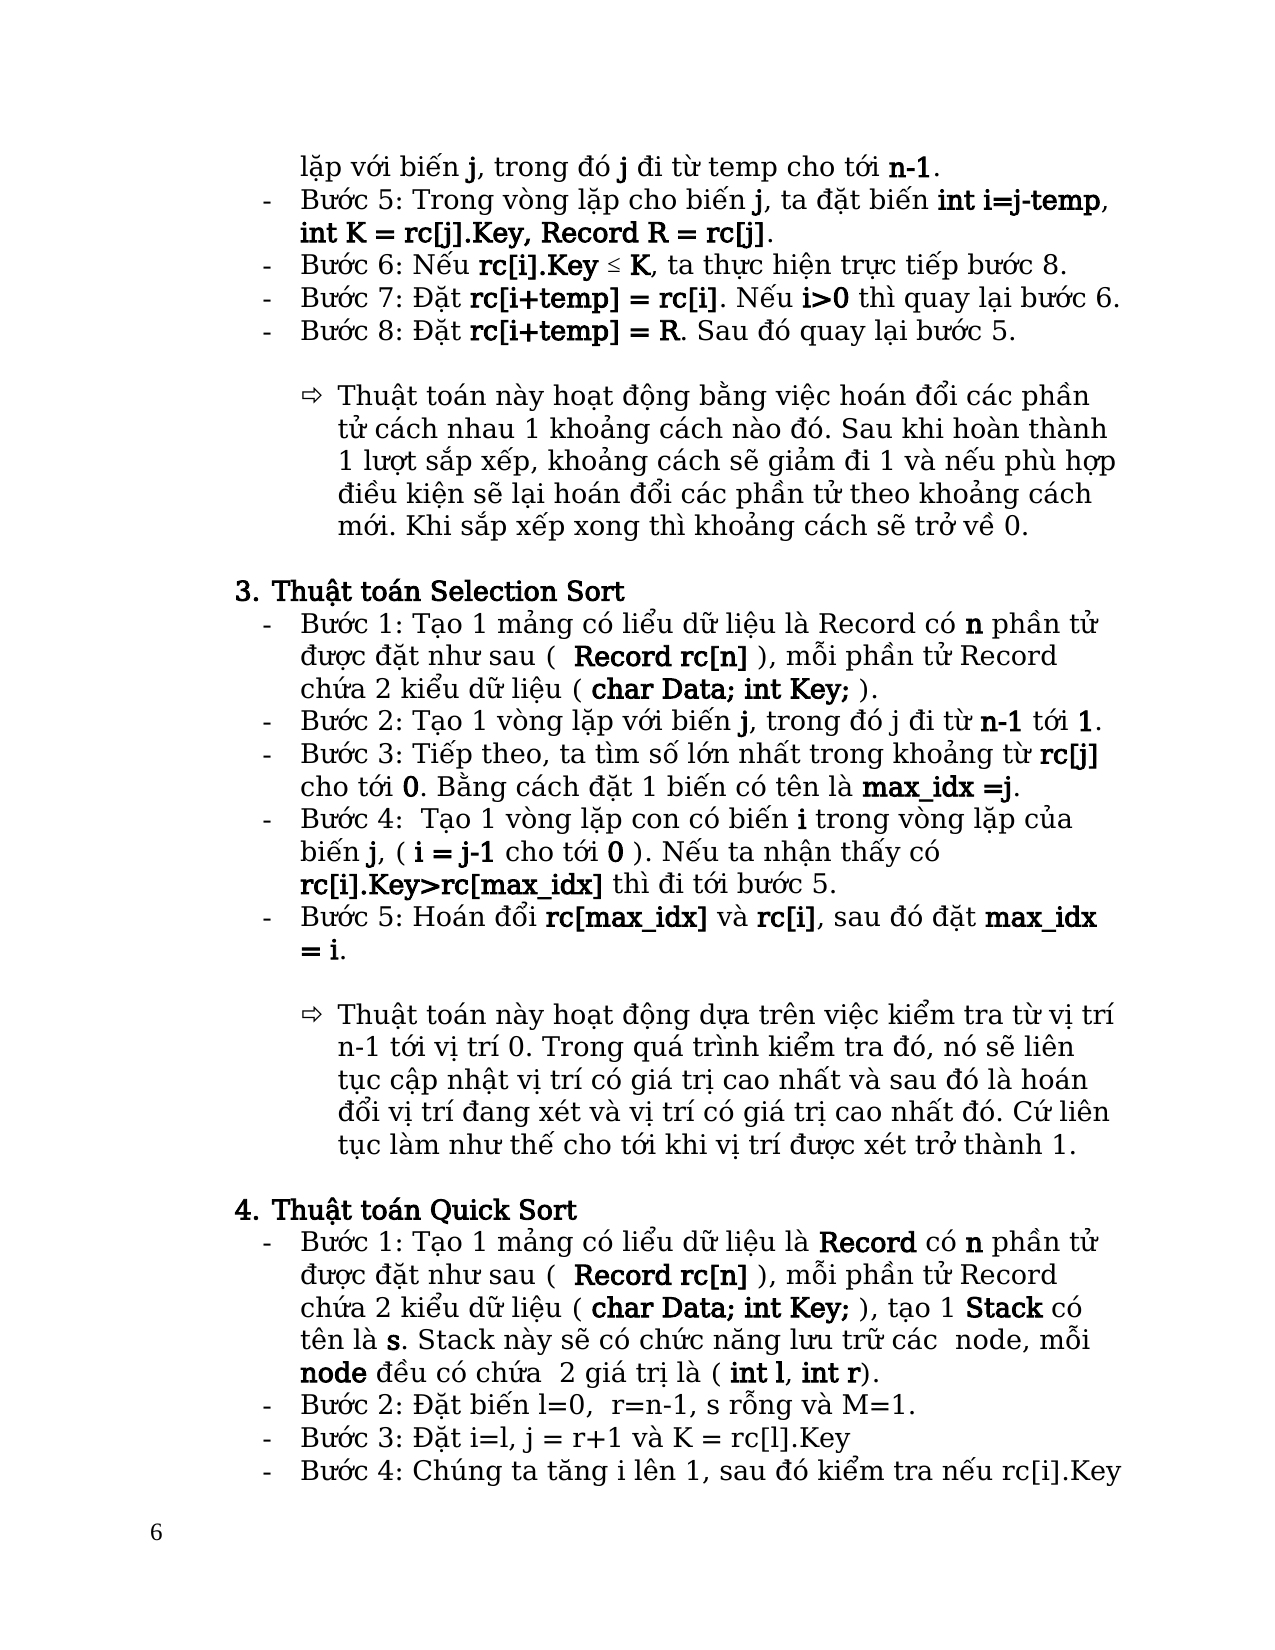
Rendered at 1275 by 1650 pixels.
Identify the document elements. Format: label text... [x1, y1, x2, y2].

list Bước 5: Hoán đổi rc[max_idx] và rc[i], sau đó đặt max_idx = i. [262, 899, 1125, 965]
list Bước 1: Tạo 1 mảng có liểu dữ liệu là Record có n phần tử được đặt như sau ( Record rc[n] ), mỗi phần tử Record chứa 2 kiểu dữ liệu ( char Data; int Key; ). [262, 606, 1125, 704]
list Bước 4: Tạo 1 vòng lặp con có biến i trong vòng lặp của biến j, ( i = j-1 cho tới 0 ). Nếu ta nhận thấy có rc[i].Key>rc[max_idx] thì đi tới bước 5. [262, 802, 1125, 899]
list Bước 8: Đặt rc[i+temp] = R. Sau đó quay lại bước 5. [262, 313, 1125, 346]
list Thuật toán này hoạt động dựa trên việc kiểm tra từ vị trí n-1 tới vị trí 0. Trong quá trình kiểm tra đó, nó sẽ liên tục cập nhật vị trí có giá trị cao nhất và sau đó là hoán đổi vị trí đang xét và vị trí có giá trị cao nhất đó. Cứ liên tục làm như thế cho tới khi vị trí được xét trở thành 1. [300, 997, 1125, 1160]
list Bước 1: Tạo 1 mảng có liểu dữ liệu là Record có n phần tử được đặt như sau ( Record rc[n] ), mỗi phần tử Record chứa 2 kiểu dữ liệu ( char Data; int Key; ), tạo 1 Stack có tên là s. Stack này sẽ có chức năng lưu trữ các node, mỗi node đều có chứa 2 giá trị là ( int l, int r). [262, 1225, 1125, 1388]
list Bước 3: Đặt i=l, j = r+1 và K = rc[l].Key [262, 1420, 1125, 1453]
list Bước 7: Đặt rc[i+temp] = rc[i]. Nếu i>0 thì quay lại bước 6. [262, 280, 1125, 313]
list Bước 3: Tiếp theo, ta tìm số lớn nhất trong khoảng từ rc[j] cho tới 0. Bằng cách đặt 1 biến có tên là max_idx =j. [262, 737, 1125, 802]
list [262, 150, 1125, 182]
list Bước 6: Nếu rc[i].Key K, ta thực hiện trực tiếp bước 8. [262, 248, 1125, 280]
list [262, 1453, 1125, 1486]
list Thuật toán Quick Sort [234, 1192, 1125, 1225]
list Thuật toán Selection Sort [234, 574, 1125, 606]
list Bước 2: Đặt biến l=0, r=n-1, s rỗng và M=1. [262, 1388, 1125, 1420]
list Bước 2: Tạo 1 vòng lặp với biến j, trong đó j đi từ n-1 tới 1. [262, 704, 1125, 737]
list Thuật toán này hoạt động bằng việc hoán đổi các phần tử cách nhau 1 khoảng cách nào đó. Sau khi hoàn thành 1 lượt sắp xếp, khoảng cách sẽ giảm đi 1 và nếu phù hợp điều kiện sẽ lại hoán đổi các phần tử theo khoảng cách mới. Khi sắp xếp xong thì khoảng cách sẽ trở về 0. [300, 378, 1125, 541]
list Bước 5: Trong vòng lặp cho biến j, ta đặt biến int i=j-temp, int K = rc[j].Key, Record R = rc[j]. [262, 182, 1125, 248]
